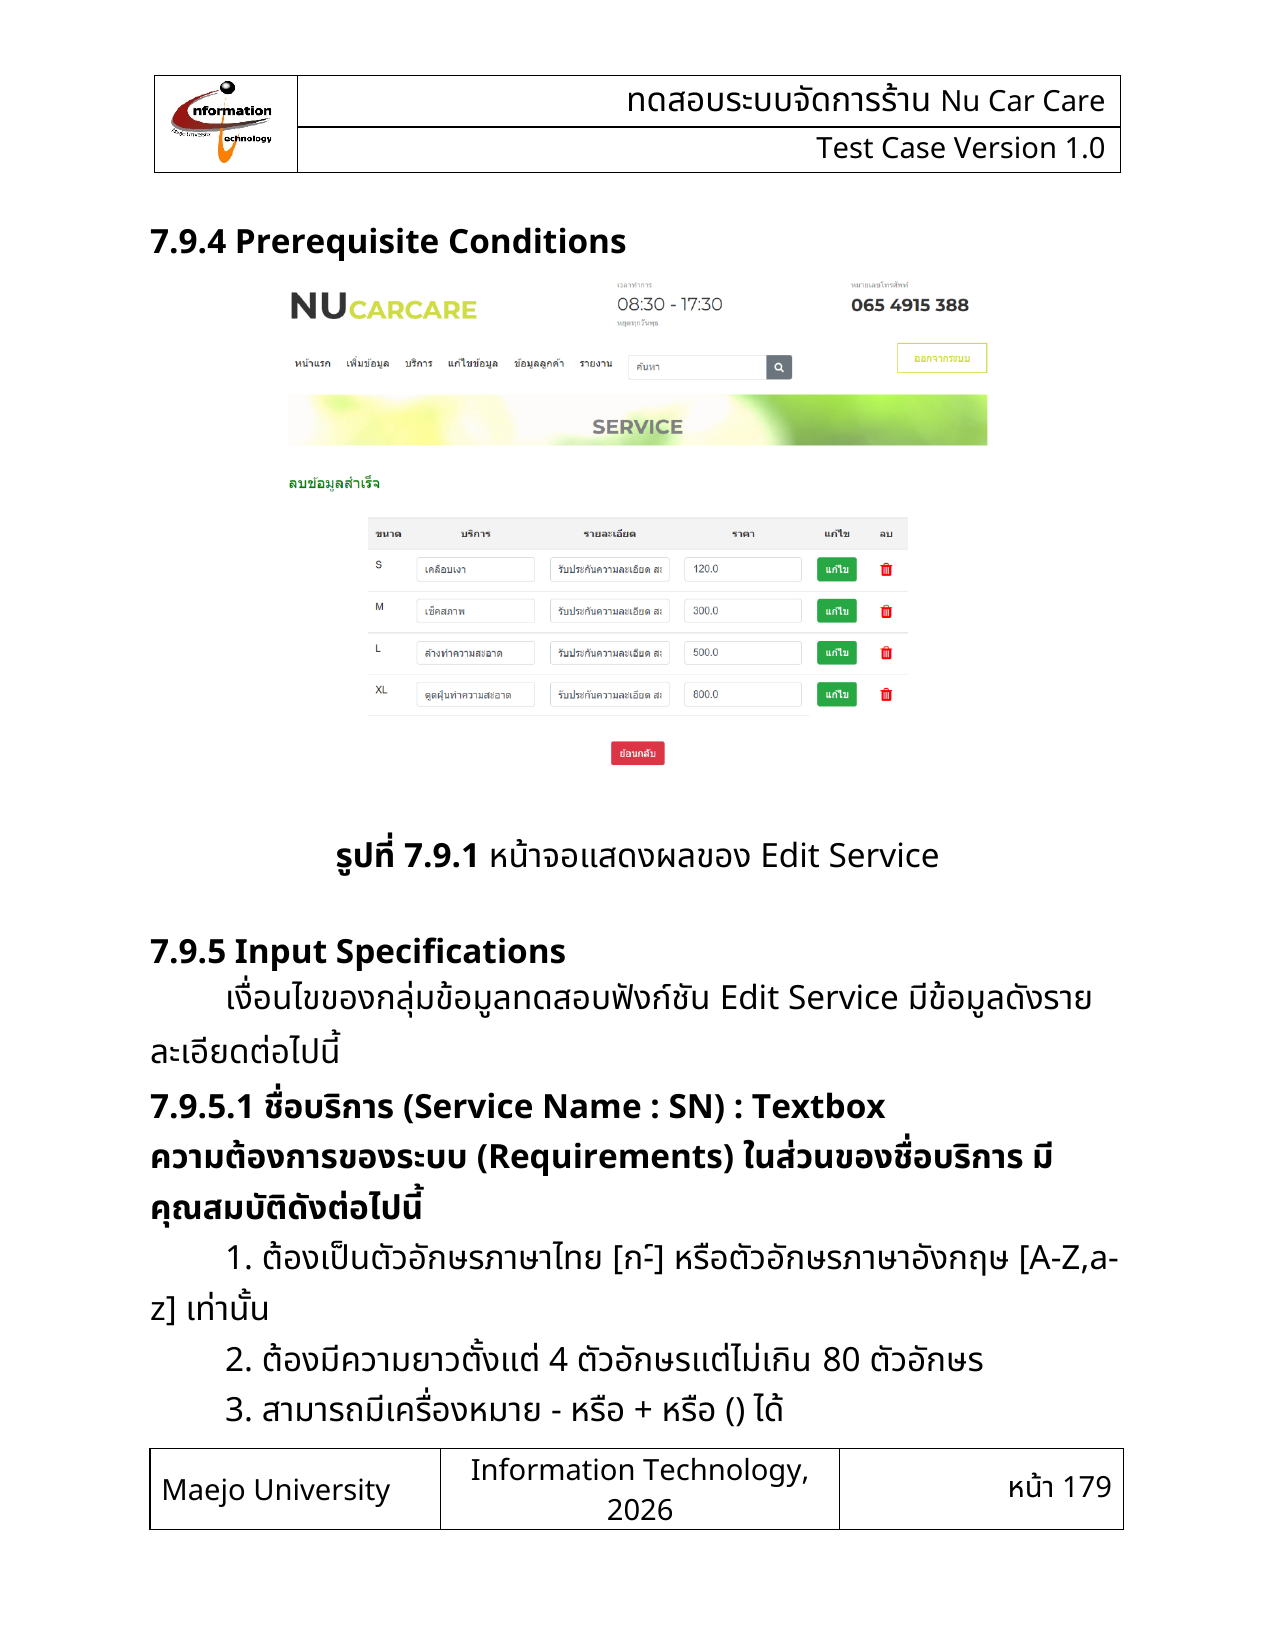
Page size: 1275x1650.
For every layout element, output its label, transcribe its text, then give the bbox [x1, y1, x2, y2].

text ความต้องการของระบบ (Requirements) ในส่วนของชื่อบริการ มีคุณสมบัติดังต่อไปนี้ [150, 1133, 1125, 1234]
picture [170, 81, 272, 163]
text 2. ต้องมีความยาวตั้งแต่ 4 ตัวอักษรแต่ไม่เกิน 80 ตัวอักษร [150, 1335, 1125, 1386]
text 7.9.5 Input Specifications [150, 928, 1125, 973]
text 7.9.5.1 ชื่อบริการ (Service Name : SN) : Textbox [150, 1082, 1125, 1133]
text 7.9.4 Prerequisite Conditions [150, 218, 1125, 263]
picture [154, 263, 1121, 833]
text เงื่อนไขของกลุ่มข้อมูลทดสอบฟังก์ชัน Edit Service มีข้อมูลดังรายละเอียดต่อไปนี้ [150, 973, 1125, 1078]
text 1. ต้องเป็นตัวอักษรภาษาไทย [ก-์] หรือตัวอักษรภาษาอังกฤษ [A-Z,a-z] เท่านั้น [150, 1234, 1125, 1335]
text รูปที่ 7.9.1 หน้าจอแสดงผลของ Edit Service [150, 832, 1125, 883]
text 3. สามารถมีเครื่องหมาย - หรือ + หรือ () ได้ [150, 1386, 1125, 1437]
